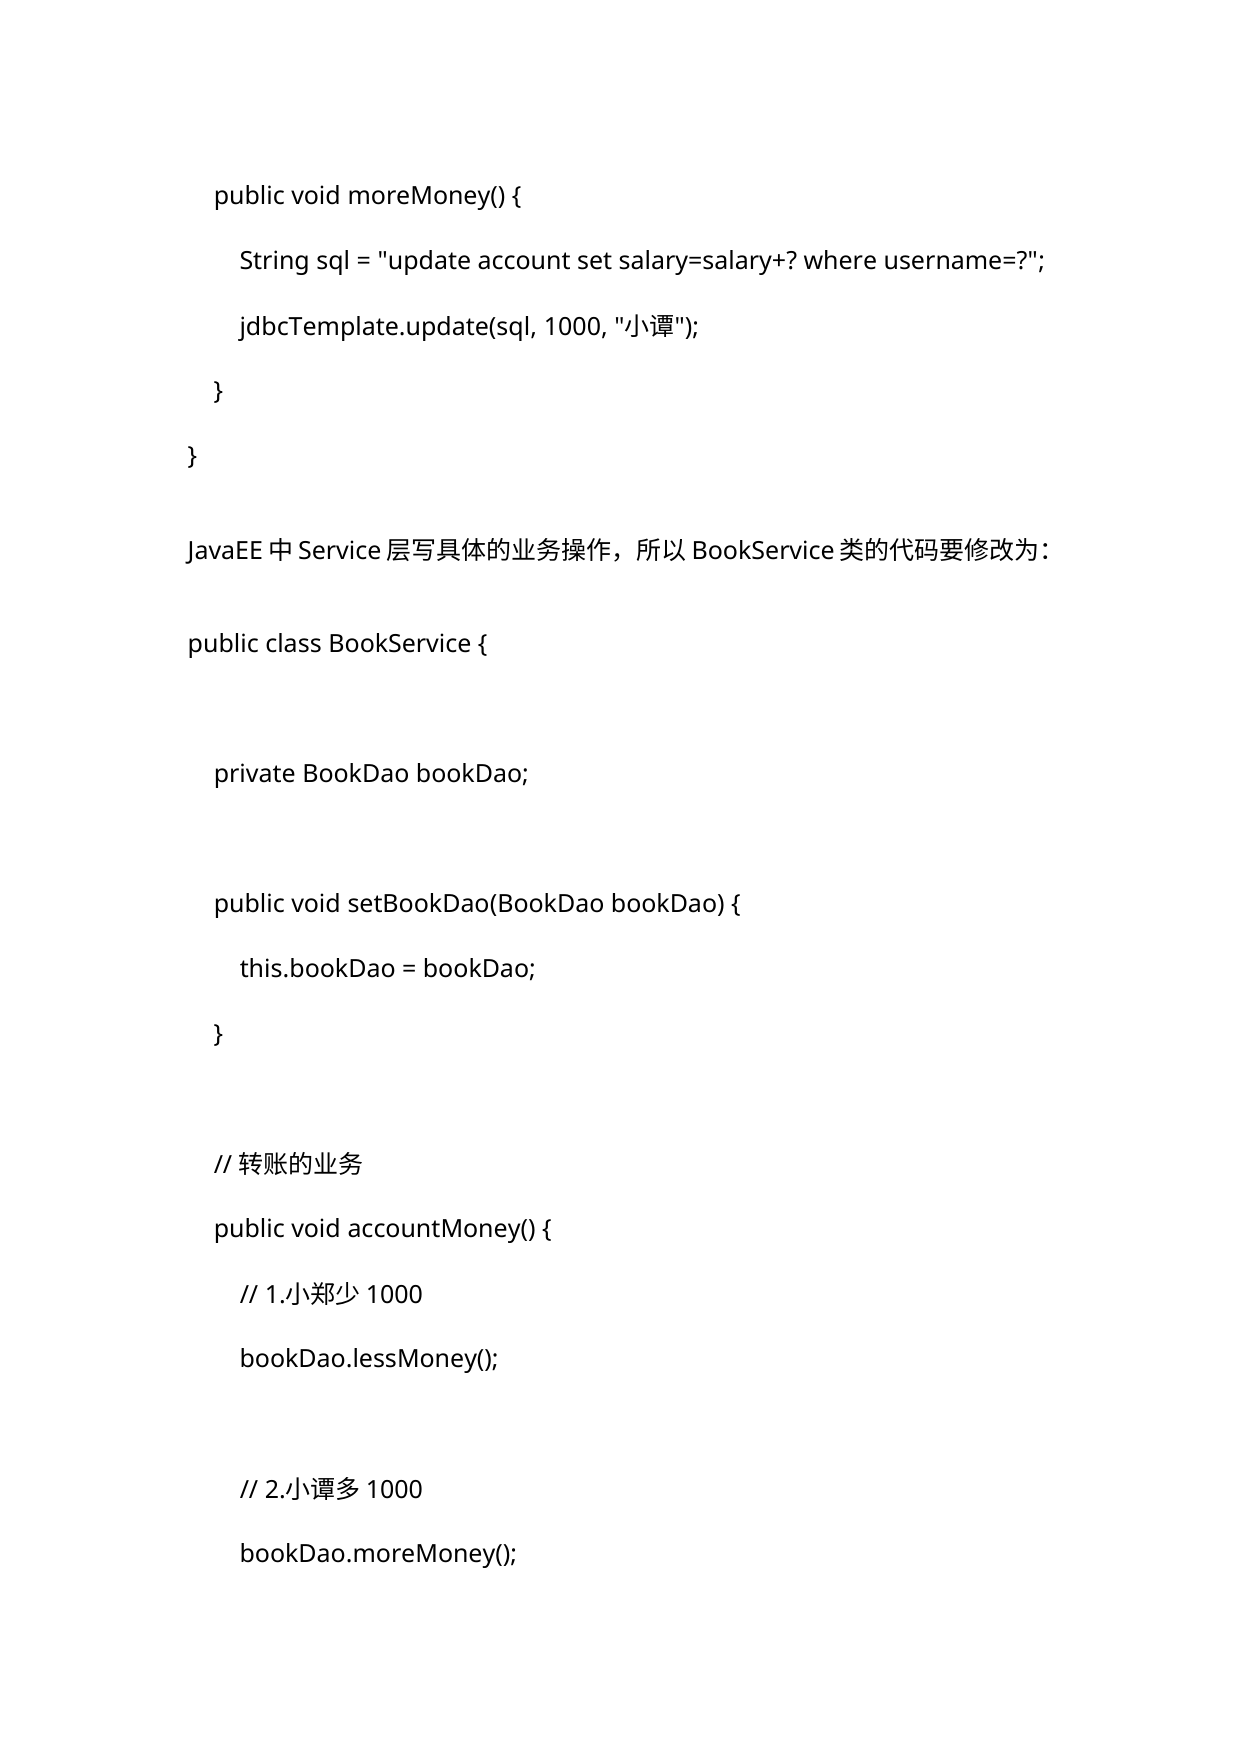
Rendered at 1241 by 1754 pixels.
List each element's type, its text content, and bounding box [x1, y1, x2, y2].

text } [187, 1000, 1053, 1065]
text // 2.小谭多1000 [187, 1455, 1053, 1520]
text bookDao.lessMoney(); [187, 1325, 1053, 1390]
text bookDao.moreMoney(); [187, 1520, 1053, 1585]
text jdbcTemplate.update(sql, 1000, "小谭"); [187, 292, 1053, 357]
text // 1.小郑少1000 [187, 1260, 1053, 1325]
text private BookDao bookDao; [187, 740, 1053, 805]
text this.bookDao = bookDao; [187, 935, 1053, 1000]
text public void moreMoney() { [187, 162, 1053, 227]
text String sql = "update account set salary=salary+? where username=?"; [187, 227, 1053, 292]
text public void setBookDao(BookDao bookDao) { [187, 870, 1053, 935]
text } [187, 422, 1053, 487]
text public void accountMoney() { [187, 1195, 1053, 1260]
text // 转账的业务 [187, 1130, 1053, 1195]
text JavaEE中Service层写具体的业务操作，所以BookService类的代码要修改为： [187, 516, 1053, 581]
text public class BookService { [187, 610, 1053, 675]
text } [187, 357, 1053, 422]
